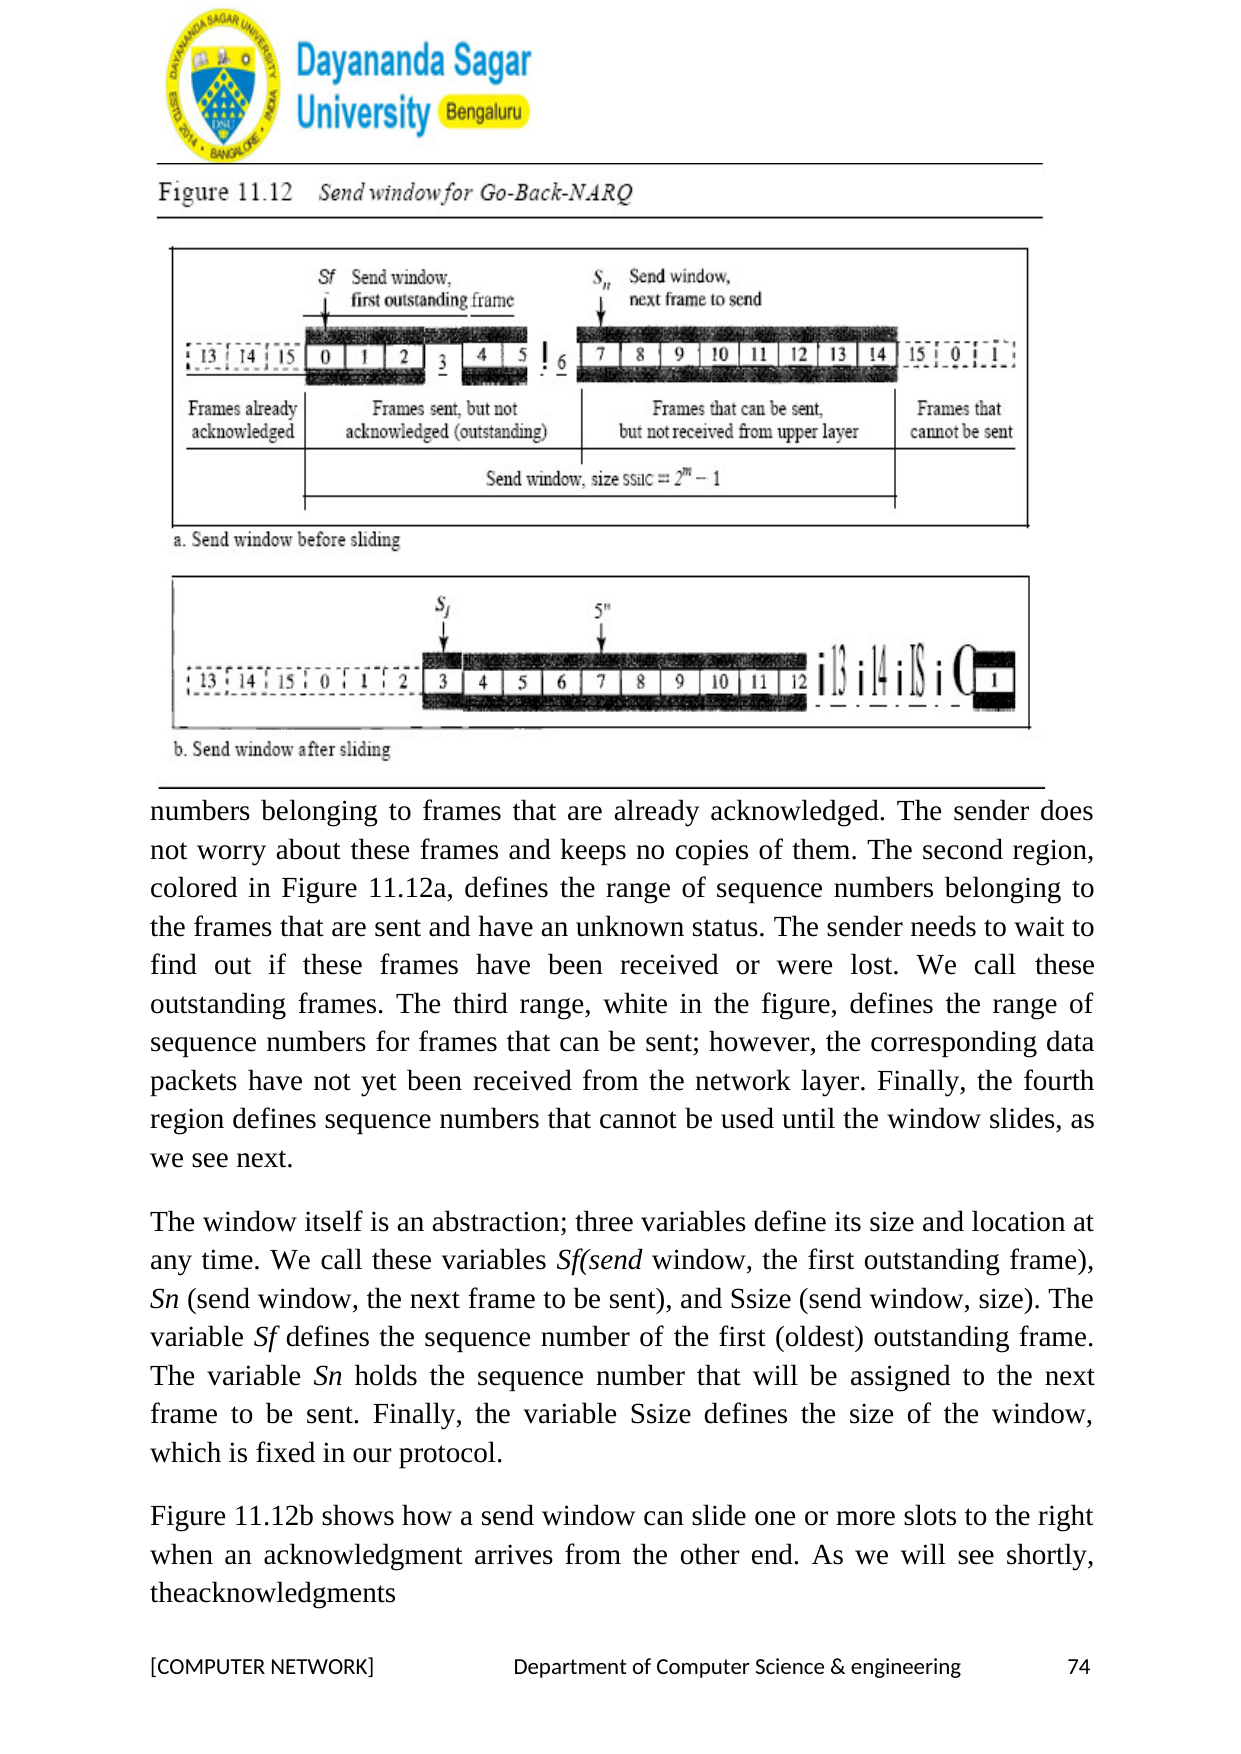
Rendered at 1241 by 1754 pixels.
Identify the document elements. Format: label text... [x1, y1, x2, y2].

text Figure 11.12b shows how a send window can slide one or more slots to the right when an acknowledgment arrives from the other end. As we will see shortly, theacknowledgments [150, 1498, 1095, 1609]
text The window itself is an abstraction; three variables define its size and location at any time. We call these variables Sf(send window, the first outstanding frame), Sn (send window, the next frame to be sent), and Ssize (send window, size). The variable Sf defines the sequence number of the first (oldest) outstanding frame. The variable Sn holds the sequence number that will be assigned to the next frame to be sent. Finally, the variable Ssize defines the size of the window, which is fixed in our protocol. [150, 1204, 1095, 1468]
picture [150, 0, 550, 147]
picture [156, 163, 1046, 789]
